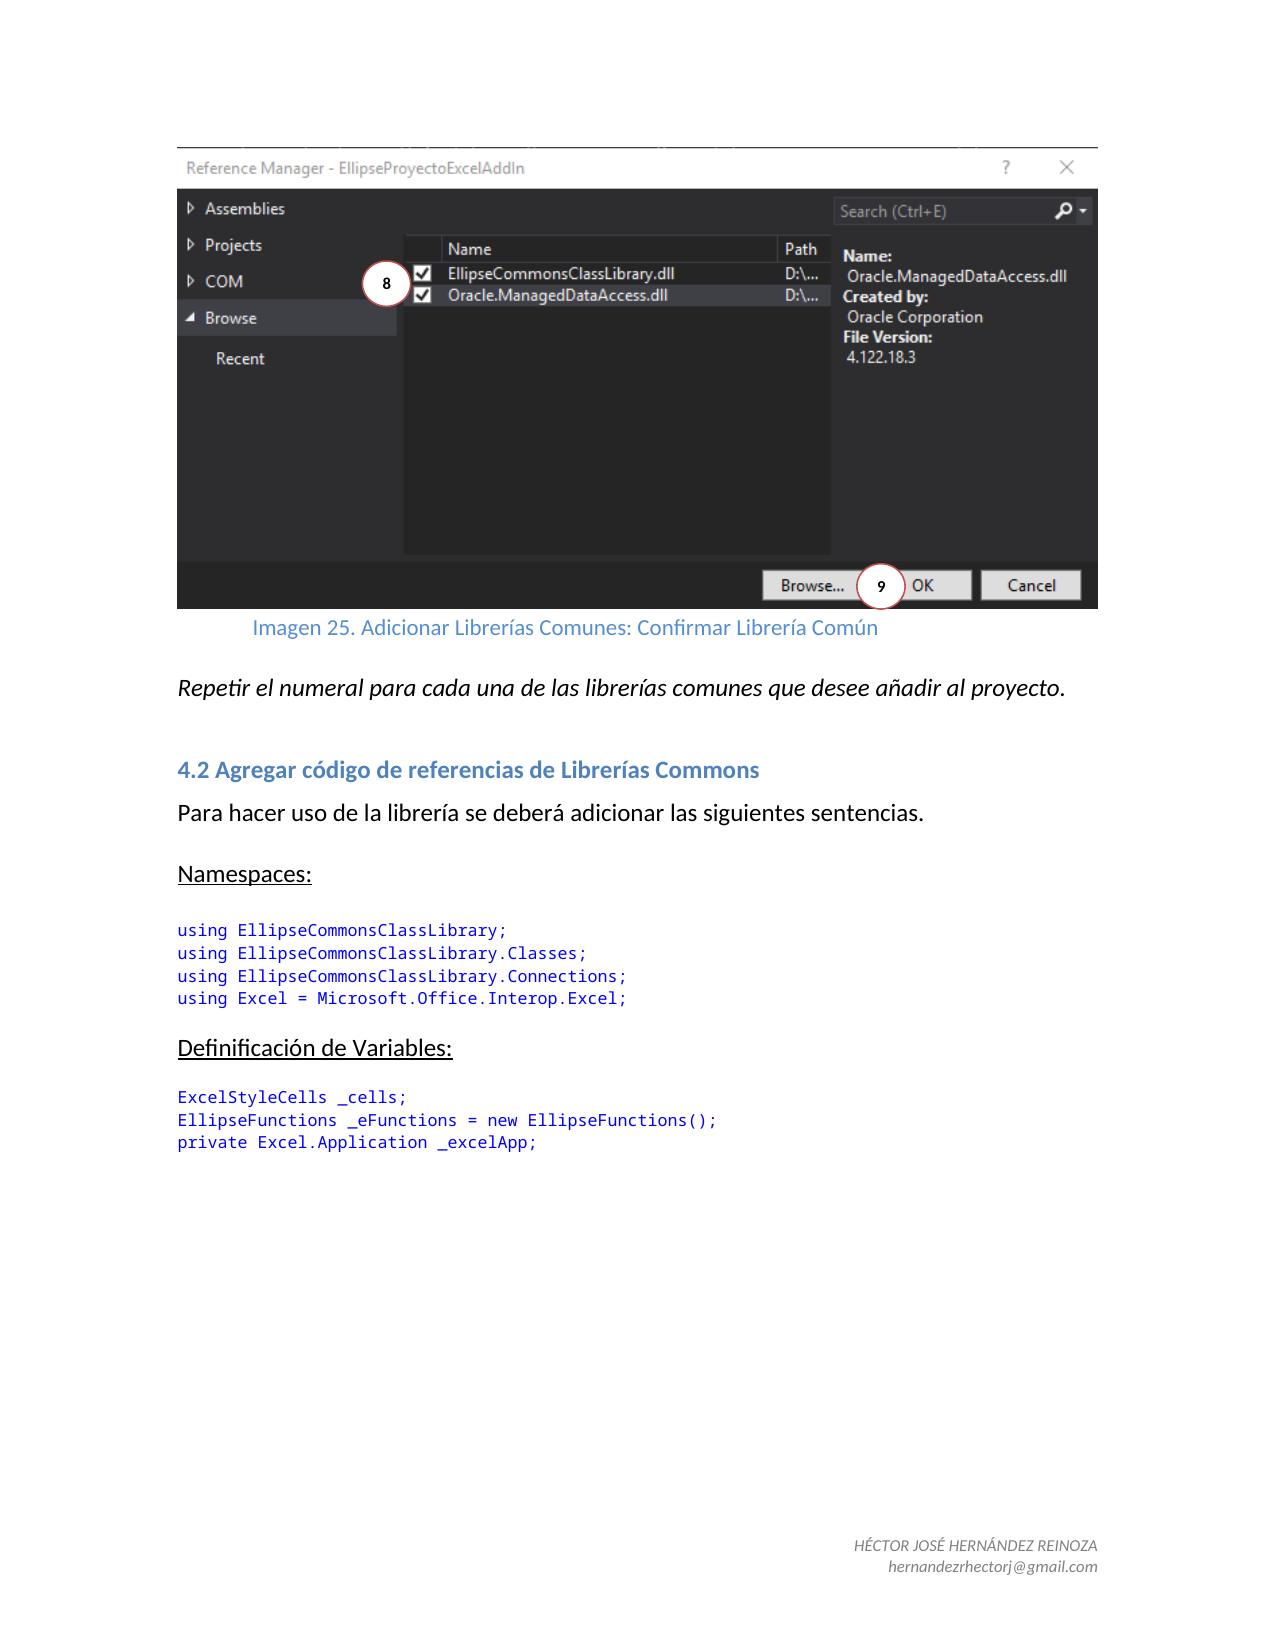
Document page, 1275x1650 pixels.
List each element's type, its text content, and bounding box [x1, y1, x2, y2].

text private Excel.Application _excelApp; [177, 1131, 1098, 1154]
text Namespaces: [177, 858, 1098, 888]
text ExcelStyleCells _cells; [177, 1086, 1098, 1108]
text Para hacer uso de la librería se deberá adicionar las siguientes sentencias. [177, 797, 1098, 827]
text using EllipseCommonsClassLibrary; [177, 919, 1098, 942]
text using Excel = Microsoft.Office.Interop.Excel; [177, 987, 1098, 1010]
picture [177, 147, 1098, 609]
text using EllipseCommonsClassLibrary.Classes; [177, 942, 1098, 964]
text using EllipseCommonsClassLibrary.Connections; [177, 964, 1098, 987]
text EllipseFunctions _eFunctions = new EllipseFunctions(); [177, 1108, 1098, 1131]
subtitle Agregar código de referencias de Librerías Commons [177, 754, 1098, 784]
text Imagen 25. Adicionar Librerías Comunes: Confirmar Librería Común [252, 613, 1098, 641]
text Definificación de Variables: [177, 1032, 1098, 1063]
text Repetir el numeral para cada una de las librerías comunes que desee añadir al proyecto. [177, 672, 1098, 702]
